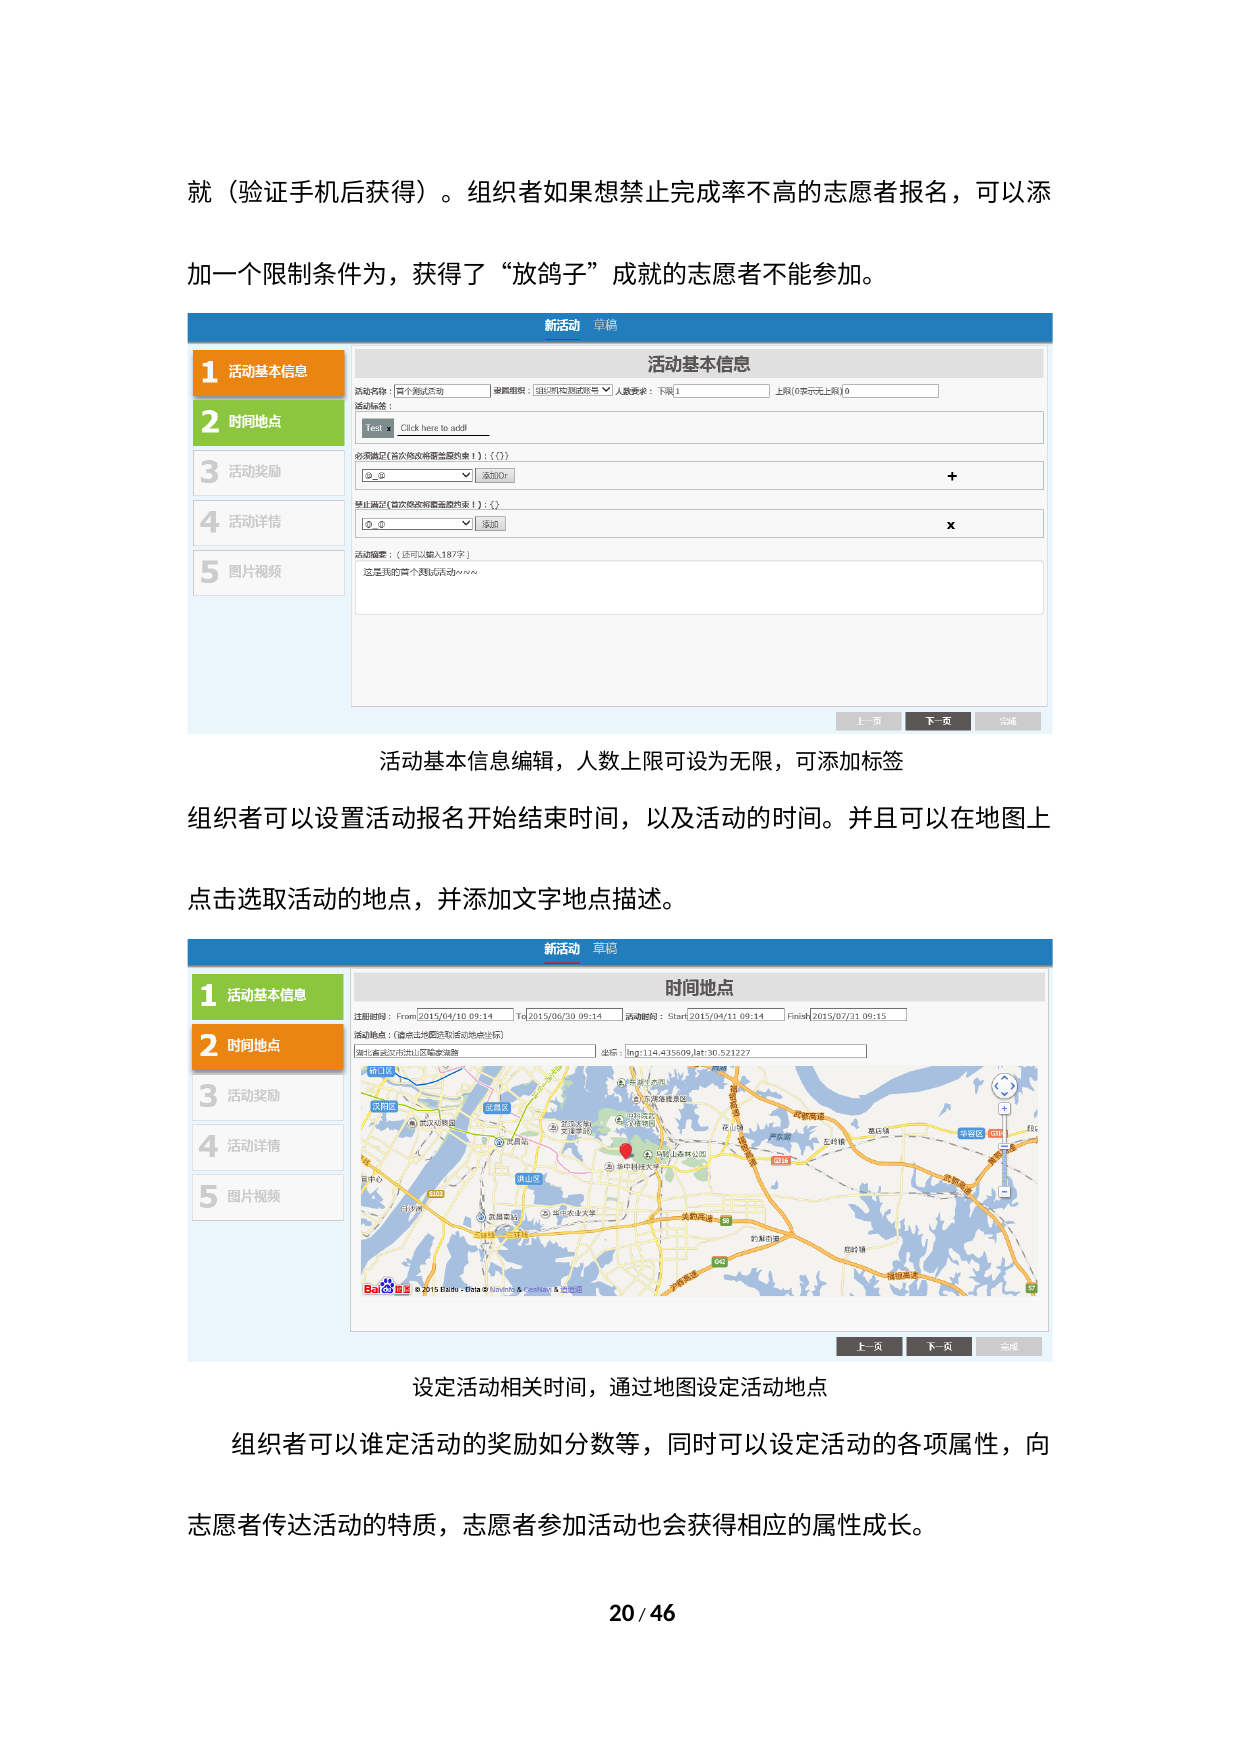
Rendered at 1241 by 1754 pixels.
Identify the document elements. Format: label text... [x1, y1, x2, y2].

text 组织者可以谁定活动的奖励如分数等，同时可以设定活动的各项属性，向志愿者传达活动的特质，志愿者参加活动也会获得相应的属性成长。 [187, 1410, 1053, 1556]
text 活动基本信息编辑，人数上限可设为无限，可添加标签 [187, 744, 1053, 776]
picture [187, 939, 1053, 1362]
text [187, 158, 1053, 305]
text 设定活动相关时间，通过地图设定活动地点 [187, 1370, 1053, 1402]
picture [187, 313, 1053, 734]
text 组织者可以设置活动报名开始结束时间，以及活动的时间。并且可以在地图上点击选取活动的地点，并添加文字地点描述。 [187, 784, 1053, 931]
